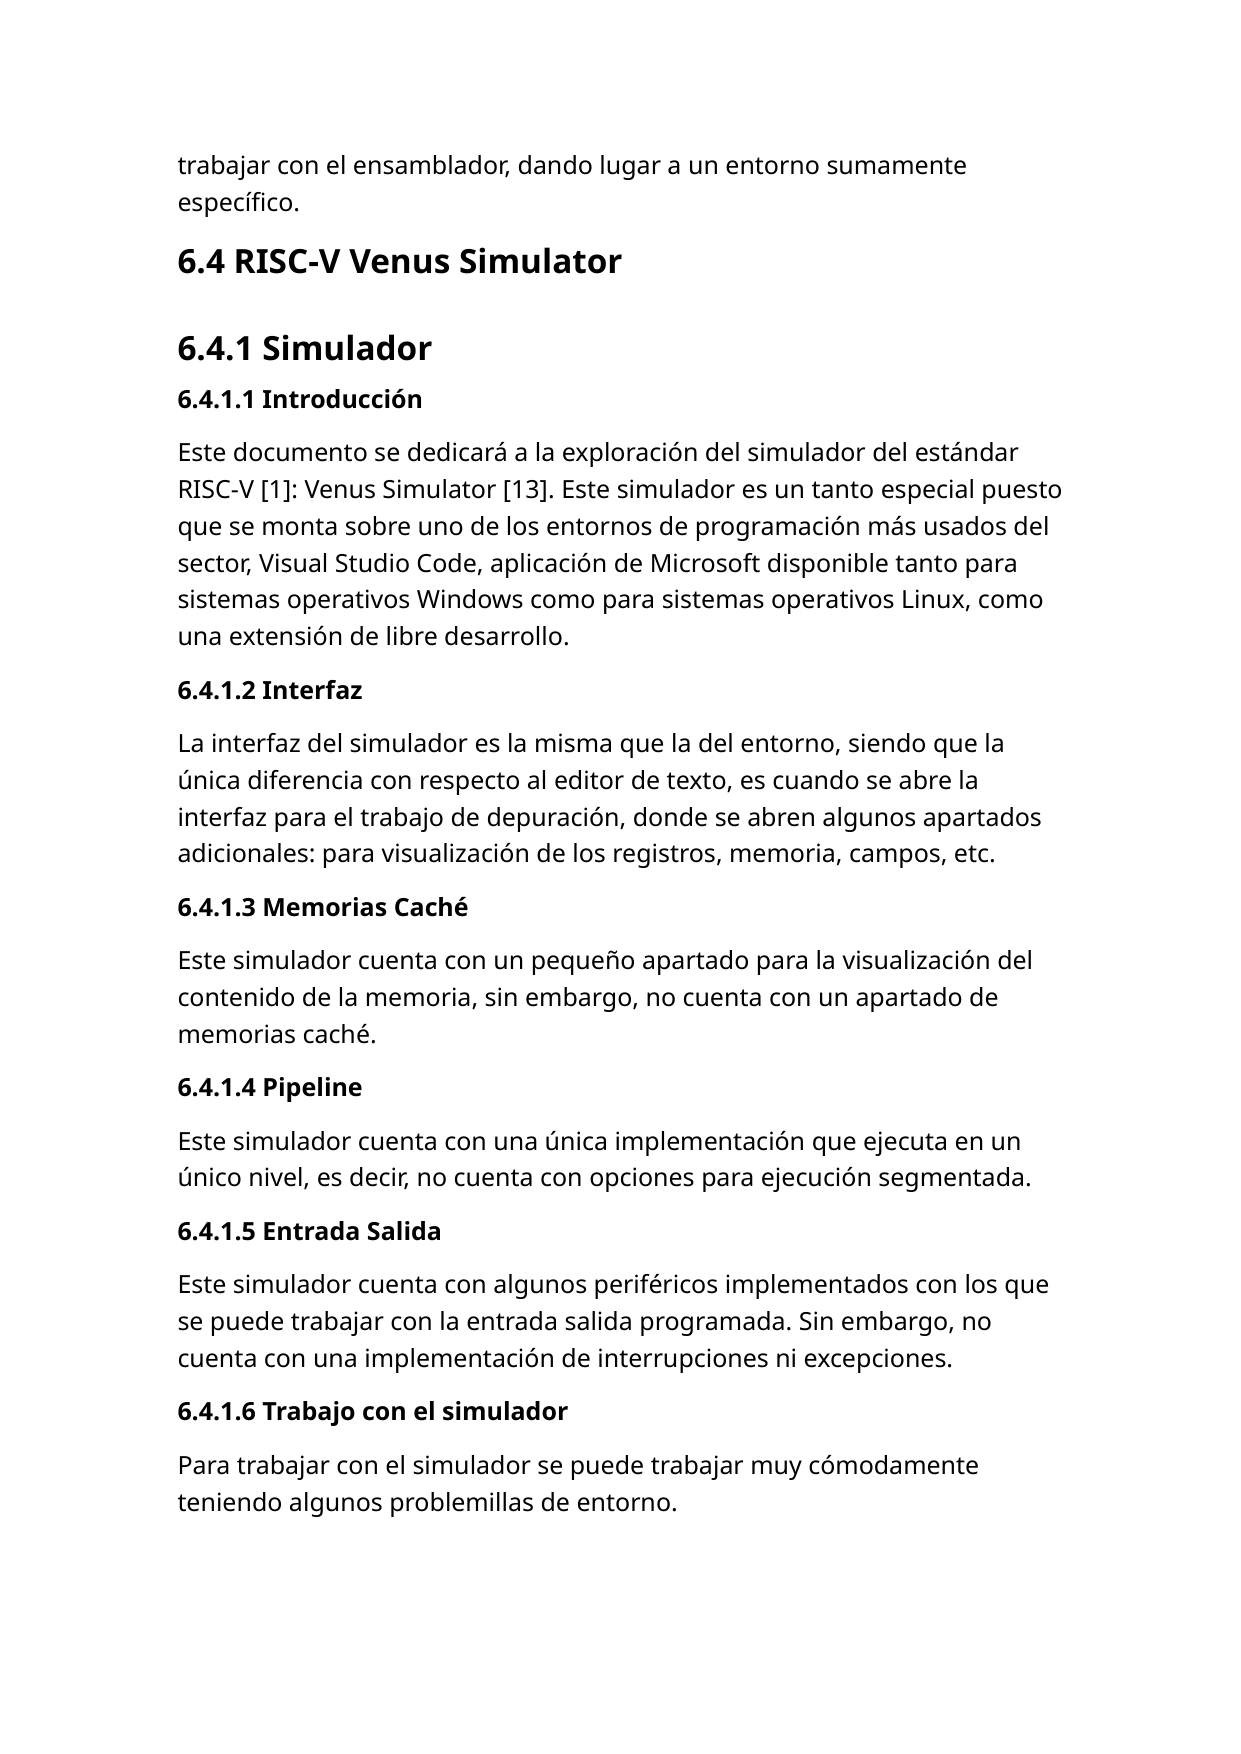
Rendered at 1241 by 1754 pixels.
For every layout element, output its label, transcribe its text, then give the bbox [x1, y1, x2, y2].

text Este simulador cuenta con algunos periféricos implementados con los que se puede trabajar con la entrada salida programada. Sin embargo, no cuenta con una implementación de interrupciones ni excepciones. [177, 1267, 1063, 1374]
subtitle 6.4.1.4 Pipeline [177, 1070, 1063, 1104]
text Este simulador cuenta con un pequeño apartado para la visualización del contenido de la memoria, sin embargo, no cuenta con un apartado de memorias caché. [177, 943, 1063, 1051]
text Este documento se dedicará a la exploración del simulador del estándar RISC-V: Venus Simulator. Este simulador es un tanto especial puesto que se monta sobre uno de los entornos de programación más usados del sector, Visual Studio Code, aplicación de Microsoft disponible tanto para sistemas operativos Windows como para sistemas operativos Linux, como una extensión de libre desarrollo. [177, 435, 1063, 653]
text Para trabajar con el simulador se puede trabajar muy cómodamente teniendo algunos problemillas de entorno. [177, 1447, 1063, 1518]
subtitle 6.4 RISC-V Venus Simulator [177, 238, 1063, 283]
text La interfaz del simulador es la misma que la del entorno, siendo que la única diferencia con respecto al editor de texto, es cuando se abre la interfaz para el trabajo de depuración, donde se abren algunos apartados adicionales: para visualización de los registros, memoria, campos, etc. [177, 726, 1063, 870]
subtitle 6.4.1.3 Memorias Caché [177, 889, 1063, 923]
text Este simulador cuenta con una única implementación que ejecuta en un único nivel, es decir, no cuenta con opciones para ejecución segmentada. [177, 1123, 1063, 1194]
subtitle 6.4.1 Simulador [177, 324, 1063, 370]
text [177, 148, 1063, 218]
subtitle 6.4.1.6 Trabajo con el simulador [177, 1394, 1063, 1428]
subtitle 6.4.1.5 Entrada Salida [177, 1213, 1063, 1248]
subtitle 6.4.1.2 Interfaz [177, 672, 1063, 706]
subtitle 6.4.1.1 Introducción [177, 382, 1063, 416]
